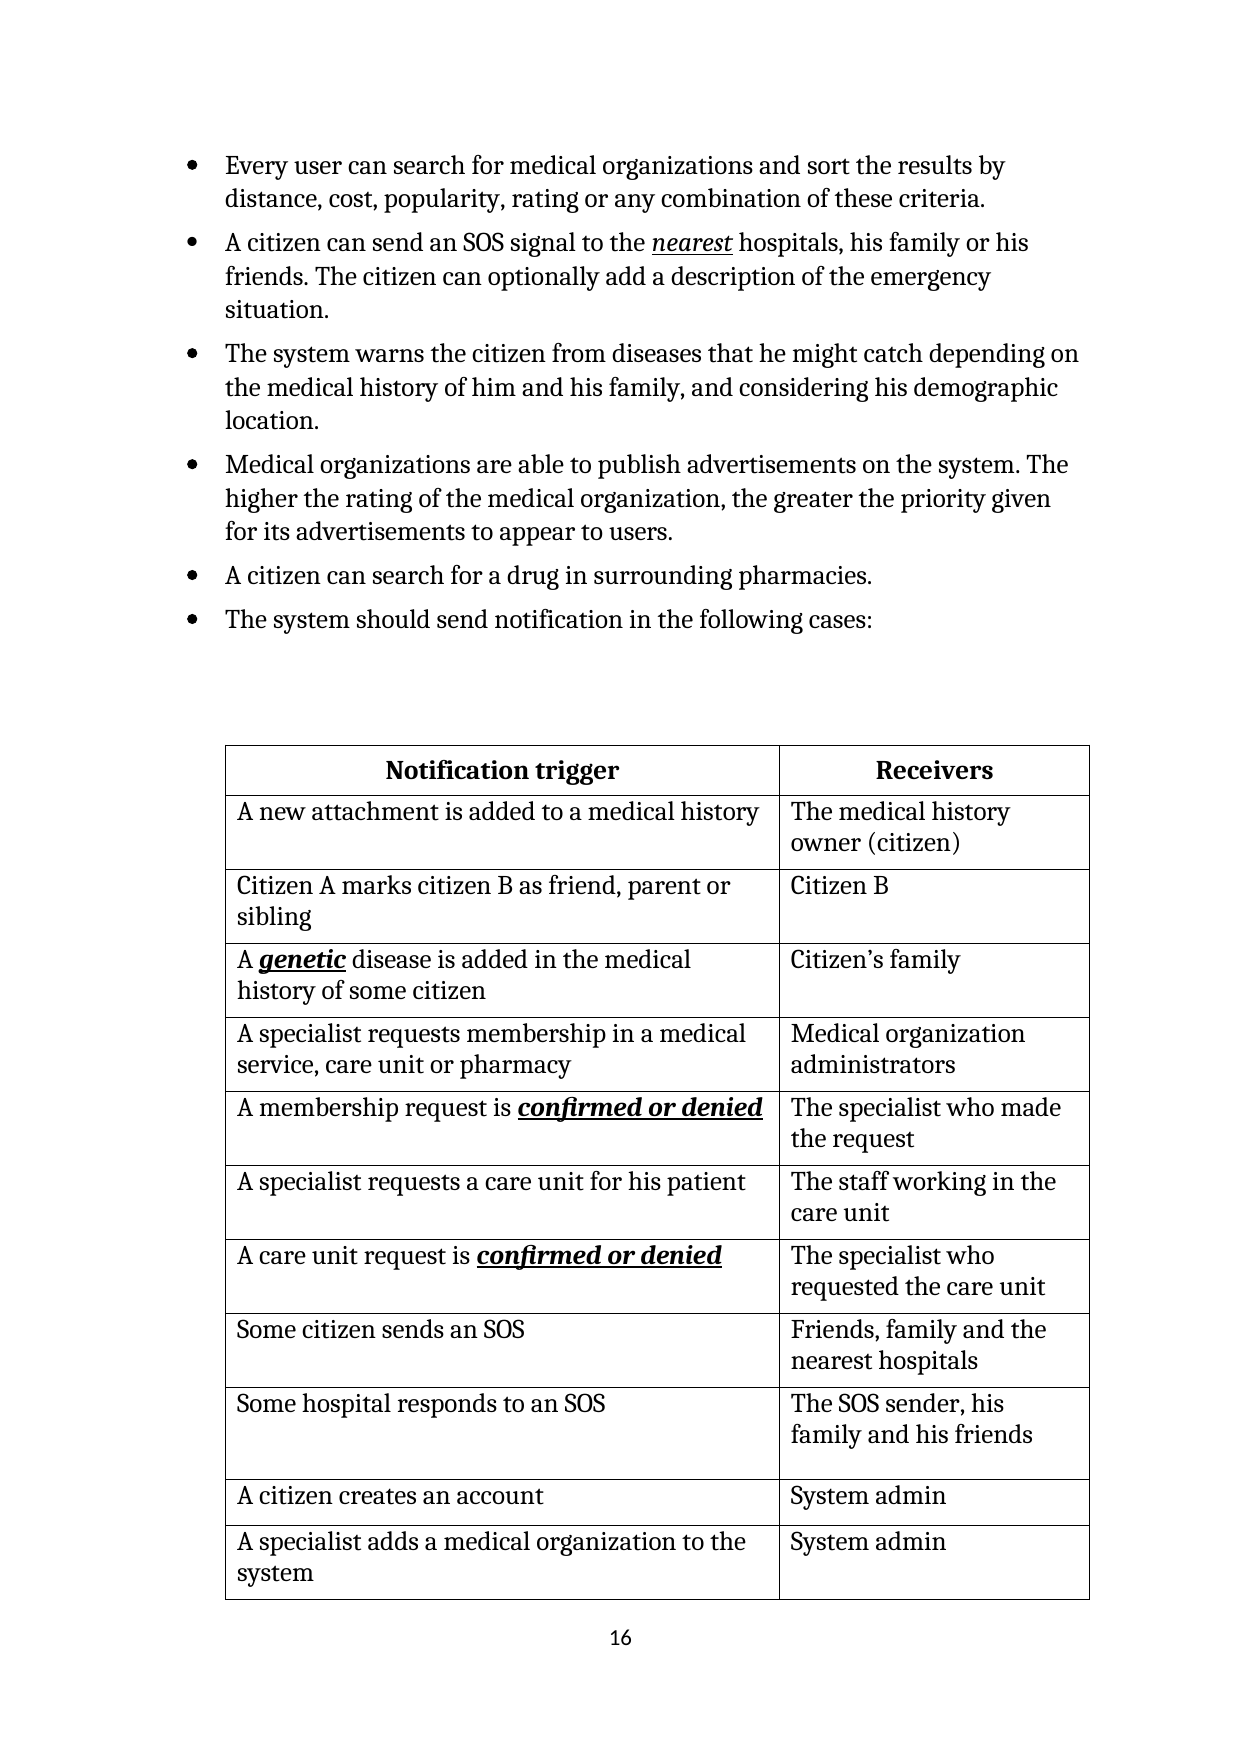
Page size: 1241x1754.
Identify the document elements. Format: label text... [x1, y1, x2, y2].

table_cell The SOS sender, his family and his friends [780, 1388, 1089, 1479]
list The system should send notification in the following cases: [187, 604, 1090, 635]
table_cell Friends, family and the nearest hospitals [780, 1314, 1089, 1387]
table_cell A new attachment is added to a medical history [226, 796, 779, 869]
list Every user can search for medical organizations and sort the results by distance, cost, popularity, rating or any combination of these criteria. [187, 150, 1090, 215]
table_cell Medical organization administrators [780, 1018, 1089, 1091]
table_cell Citizen A marks citizen B as friend, parent or sibling [226, 870, 779, 943]
table_cell A membership request is confirmed or denied [226, 1092, 779, 1165]
table_cell A citizen creates an account [226, 1480, 779, 1525]
list The system warns the citizen from diseases that he might catch depending on the medical history of him and his family, and considering his demographic location. [187, 338, 1090, 437]
table_cell Citizen’s family [780, 944, 1089, 1017]
table_cell The specialist who requested the care unit [780, 1240, 1089, 1313]
table_cell System admin [780, 1526, 1089, 1599]
table_cell A genetic disease is added in the medical history of some citizen [226, 944, 779, 1017]
table_cell A specialist requests membership in a medical service, care unit or pharmacy [226, 1018, 779, 1091]
table_cell The specialist who made the request [780, 1092, 1089, 1165]
table_cell Some citizen sends an SOS [226, 1314, 779, 1387]
table_cell A specialist requests a care unit for his patient [226, 1166, 779, 1239]
table_cell The staff working in the care unit [780, 1166, 1089, 1239]
table_cell A specialist adds a medical organization to the system [226, 1526, 779, 1599]
table_cell System admin [780, 1480, 1089, 1525]
table_header Notification trigger [226, 746, 779, 795]
list A citizen can send an SOS signal to the nearest hospitals, his family or his friends. The citizen can optionally add a description of the emergency situation. [187, 227, 1090, 326]
list Medical organizations are able to publish advertisements on the system. The higher the rating of the medical organization, the greater the priority given for its advertisements to appear to users. [187, 449, 1090, 547]
table_header Receivers [780, 746, 1089, 795]
table_cell Citizen B [780, 870, 1089, 943]
table_cell Some hospital responds to an SOS [226, 1388, 779, 1479]
list A citizen can search for a drug in surrounding pharmacies. [187, 560, 1090, 591]
table_cell The medical history owner (citizen) [780, 796, 1089, 869]
table_cell A care unit request is confirmed or denied [226, 1240, 779, 1313]
